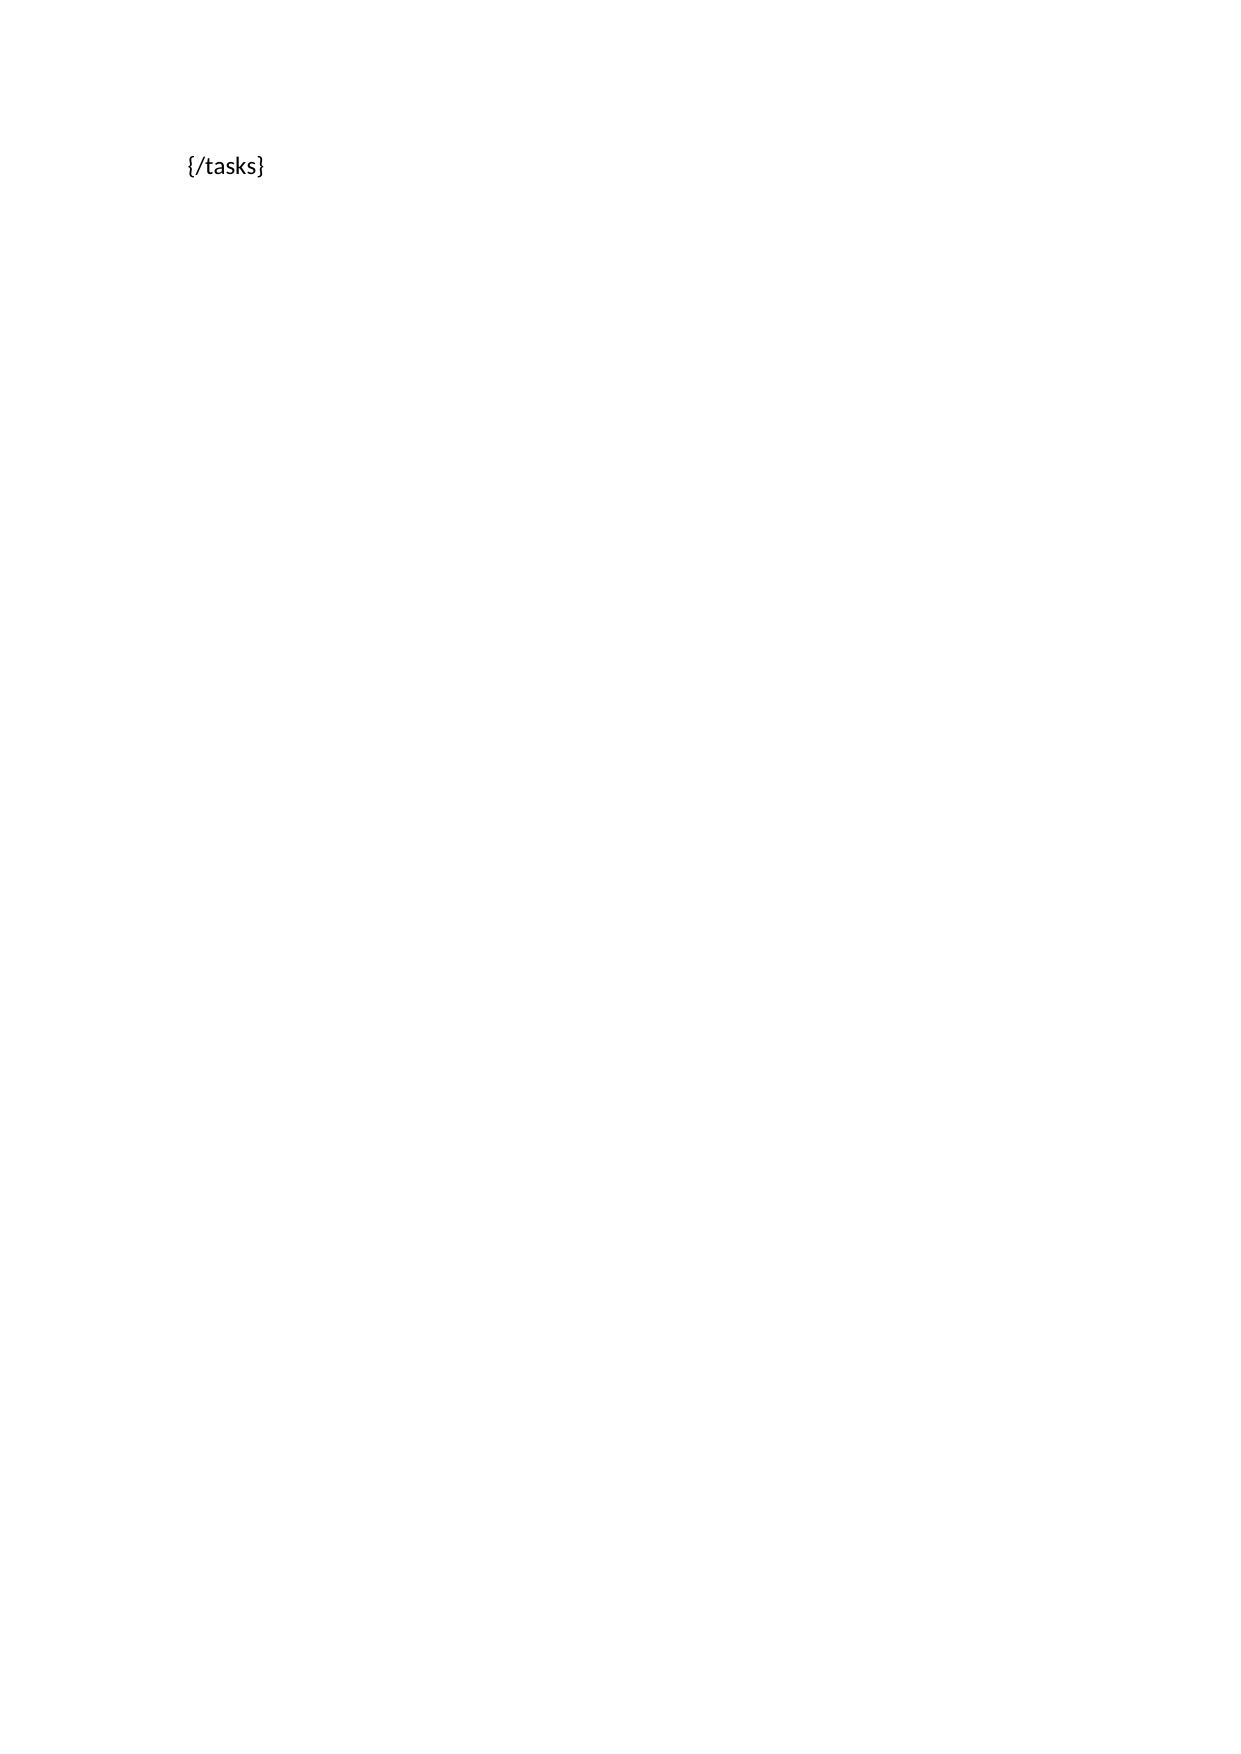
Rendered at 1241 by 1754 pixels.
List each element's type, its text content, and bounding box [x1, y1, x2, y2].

text {/tasks} [187, 150, 1053, 181]
